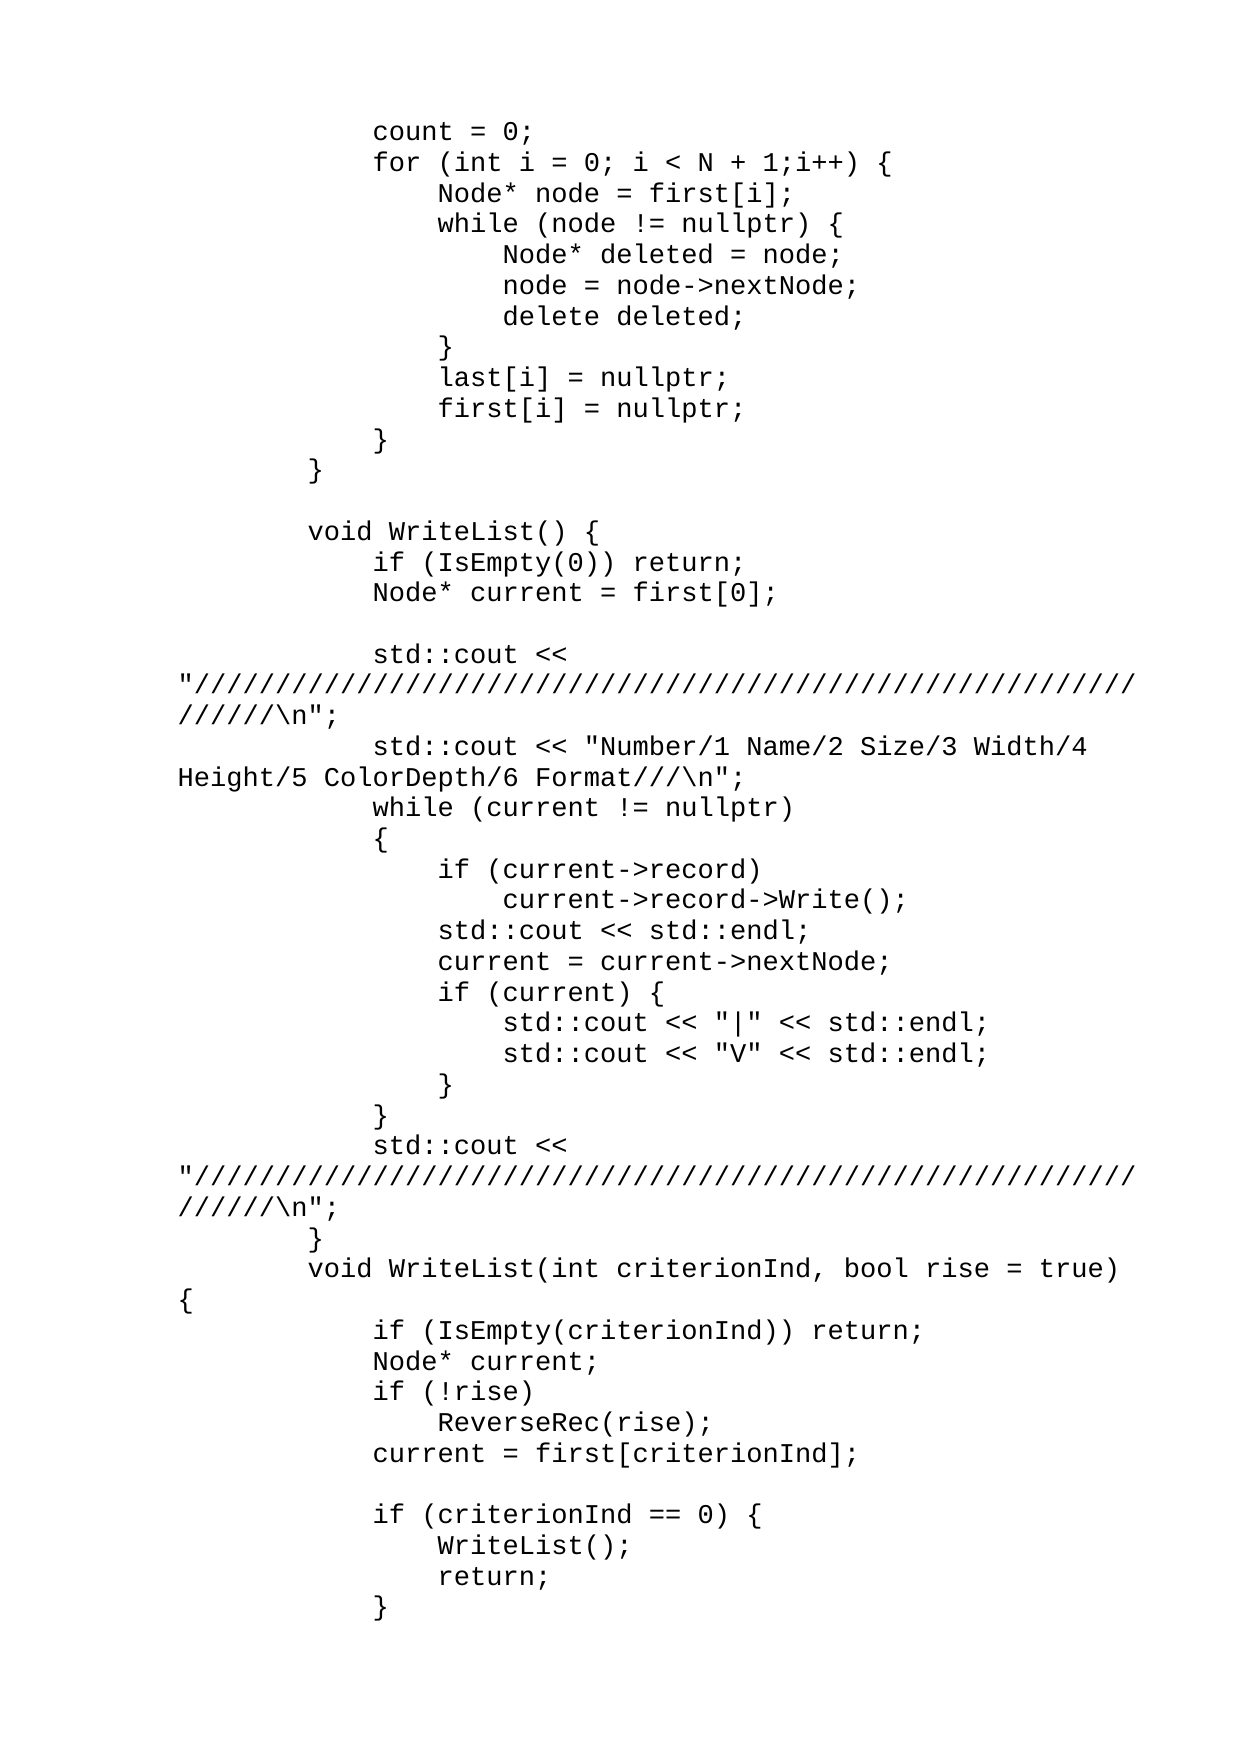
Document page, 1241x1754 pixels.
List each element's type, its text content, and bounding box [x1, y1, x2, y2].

text current = first[criterionInd]; [177, 1439, 1152, 1470]
text } [177, 333, 1152, 364]
text std::cout << "V" << std::endl; [177, 1040, 1152, 1071]
text } [177, 1101, 1152, 1132]
text } [177, 1593, 1152, 1624]
text WriteList(); [177, 1532, 1152, 1562]
text for (int i = 0; i < N + 1;i++) { [177, 149, 1152, 179]
text std::cout << "|" << std::endl; [177, 1009, 1152, 1040]
text node = node->nextNode; [177, 272, 1152, 302]
text ReverseRec(rise); [177, 1409, 1152, 1439]
text } [177, 1224, 1152, 1255]
text current->record->Write(); [177, 886, 1152, 917]
text Node* current; [177, 1347, 1152, 1378]
text return; [177, 1562, 1152, 1593]
text Node* node = first[i]; [177, 179, 1152, 210]
text if (IsEmpty(criterionInd)) return; [177, 1317, 1152, 1347]
text std::cout << "////////////////////////////////////////////////////////////////\n"; [177, 1132, 1152, 1224]
text } [177, 1071, 1152, 1101]
text current = current->nextNode; [177, 948, 1152, 978]
text while (node != nullptr) { [177, 210, 1152, 241]
text } [177, 456, 1152, 487]
text if (!rise) [177, 1378, 1152, 1409]
text std::cout << "////////////////////////////////////////////////////////////////\n"; [177, 641, 1152, 733]
text void WriteList(int criterionInd, bool rise = true) { [177, 1255, 1152, 1317]
text if (criterionInd == 0) { [177, 1501, 1152, 1532]
text count = 0; [177, 118, 1152, 149]
text Node* current = first[0]; [177, 579, 1152, 610]
text if (current) { [177, 978, 1152, 1009]
text std::cout << "Number/1 Name/2 Size/3 Width/4 Height/5 ColorDepth/6 Format///\n"; [177, 733, 1152, 794]
text if (current->record) [177, 856, 1152, 886]
text last[i] = nullptr; [177, 364, 1152, 395]
text first[i] = nullptr; [177, 395, 1152, 425]
text Node* deleted = node; [177, 241, 1152, 272]
text { [177, 825, 1152, 856]
text while (current != nullptr) [177, 794, 1152, 825]
text std::cout << std::endl; [177, 917, 1152, 948]
text void WriteList() { [177, 518, 1152, 548]
text if (IsEmpty(0)) return; [177, 548, 1152, 579]
text } [177, 425, 1152, 456]
text delete deleted; [177, 302, 1152, 333]
